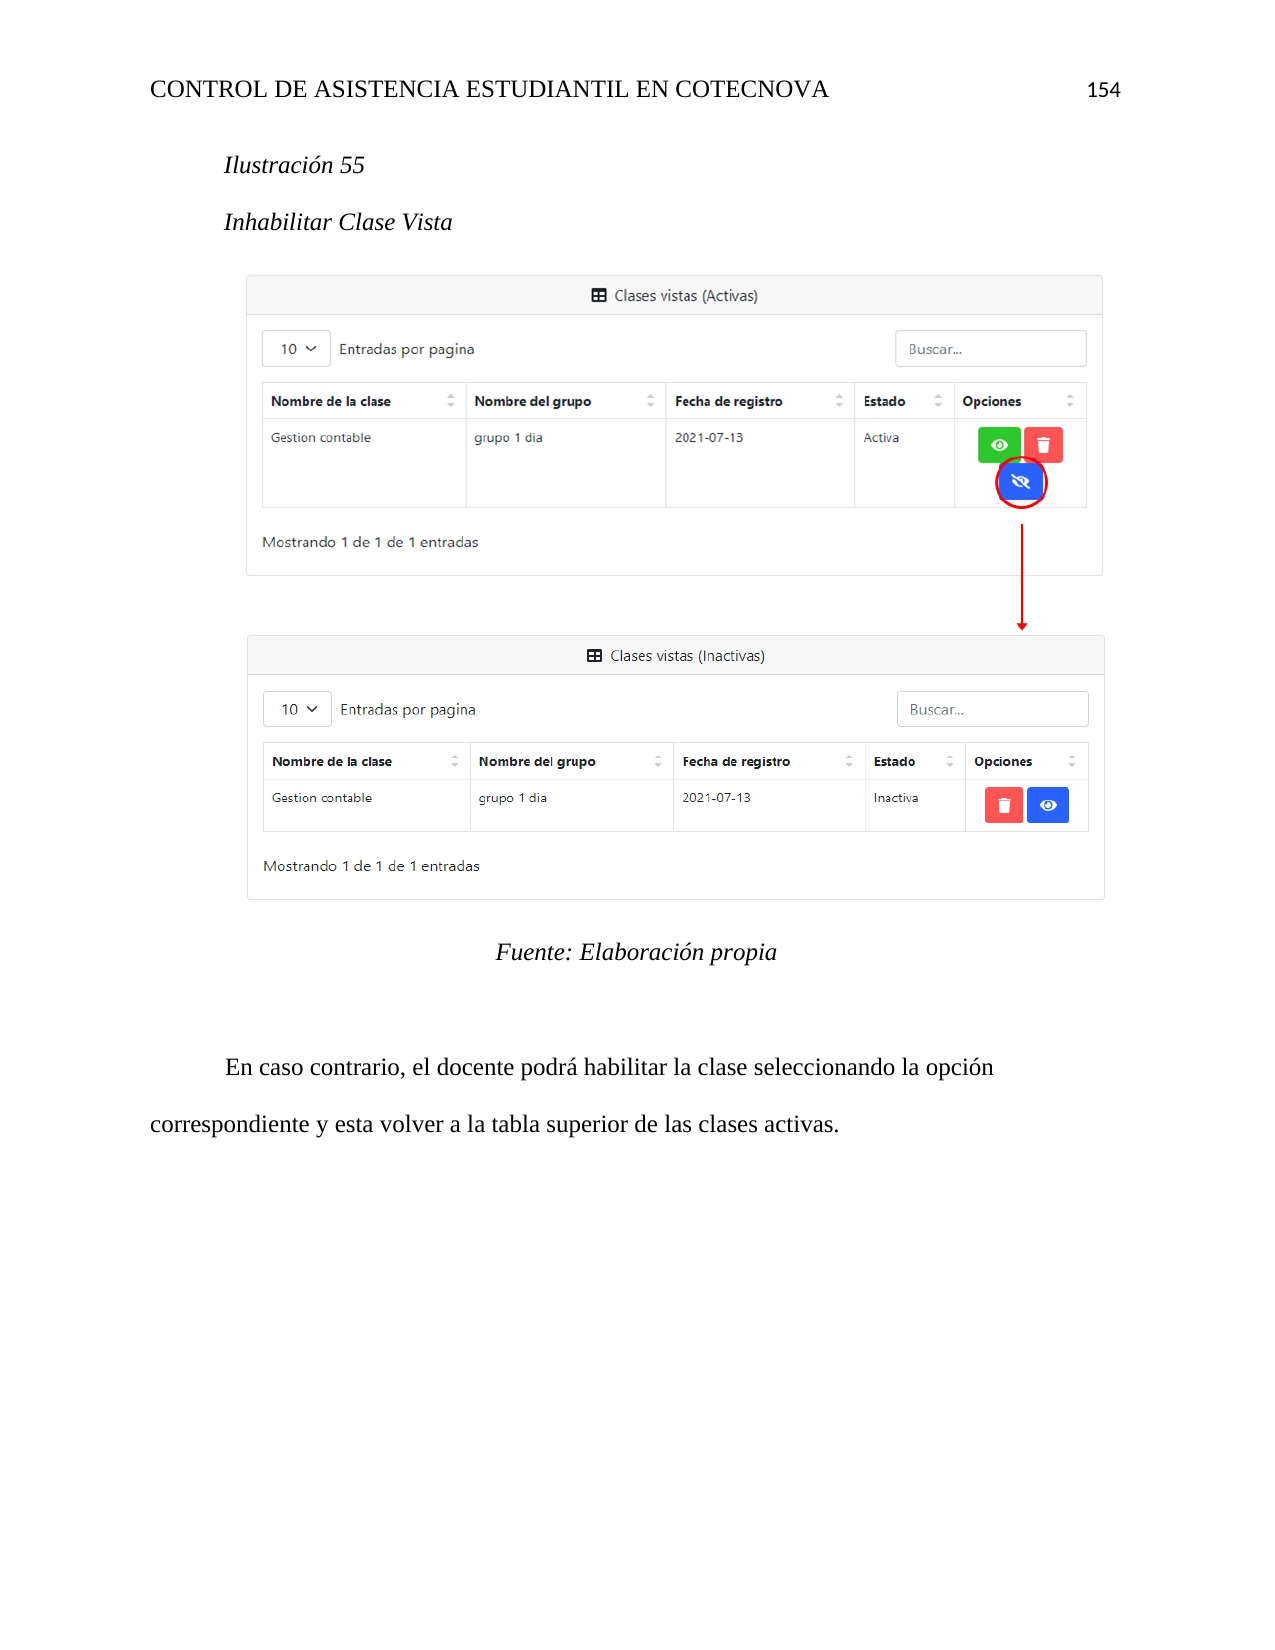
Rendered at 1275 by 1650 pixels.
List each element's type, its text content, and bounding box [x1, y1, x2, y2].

picture [238, 265, 1112, 908]
text Fuente: Elaboración propia [150, 937, 1125, 965]
text En caso contrario, el docente podrá habilitar la clase seleccionando la opción correspondiente y esta volver a la tabla superior de las clases activas. [150, 1052, 1125, 1138]
